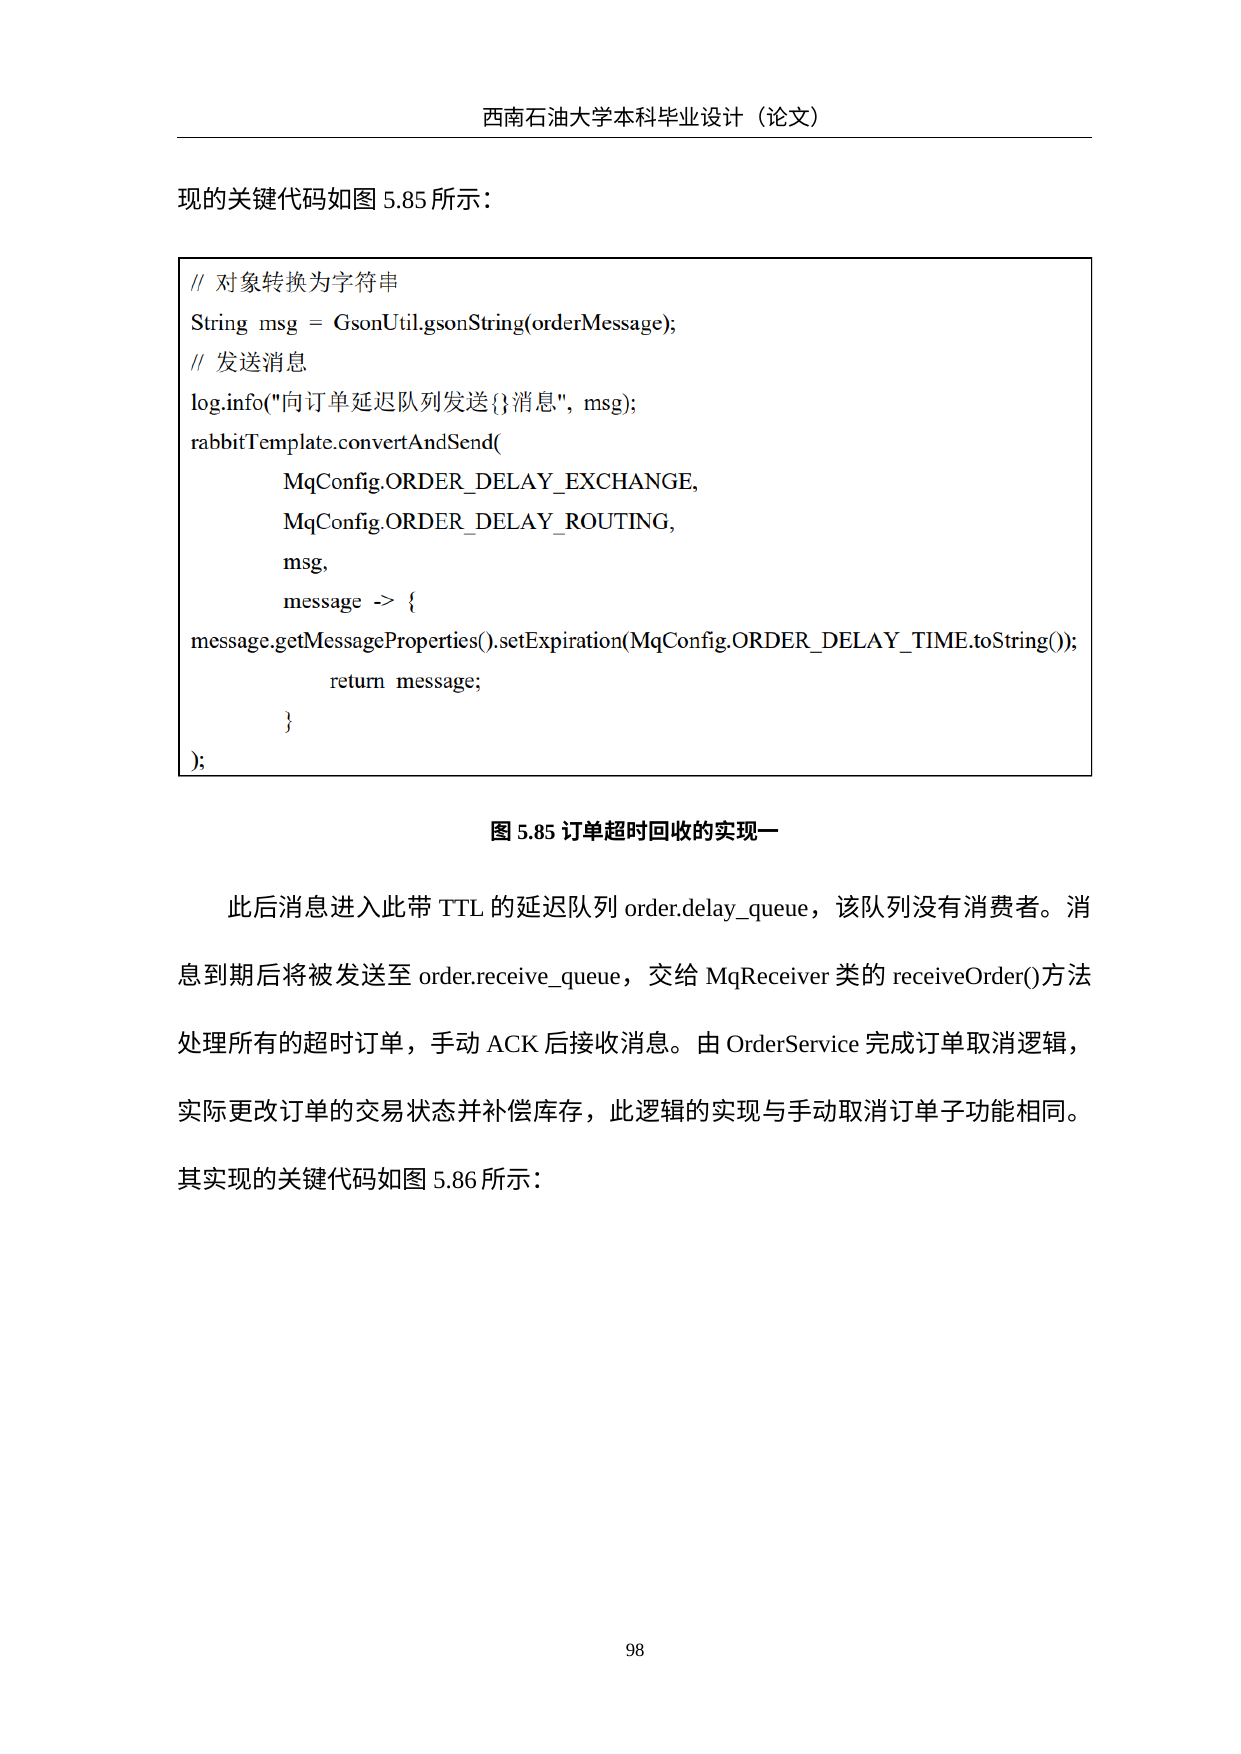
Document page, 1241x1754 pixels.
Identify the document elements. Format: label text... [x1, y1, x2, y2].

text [177, 164, 1092, 232]
picture [177, 256, 1093, 777]
